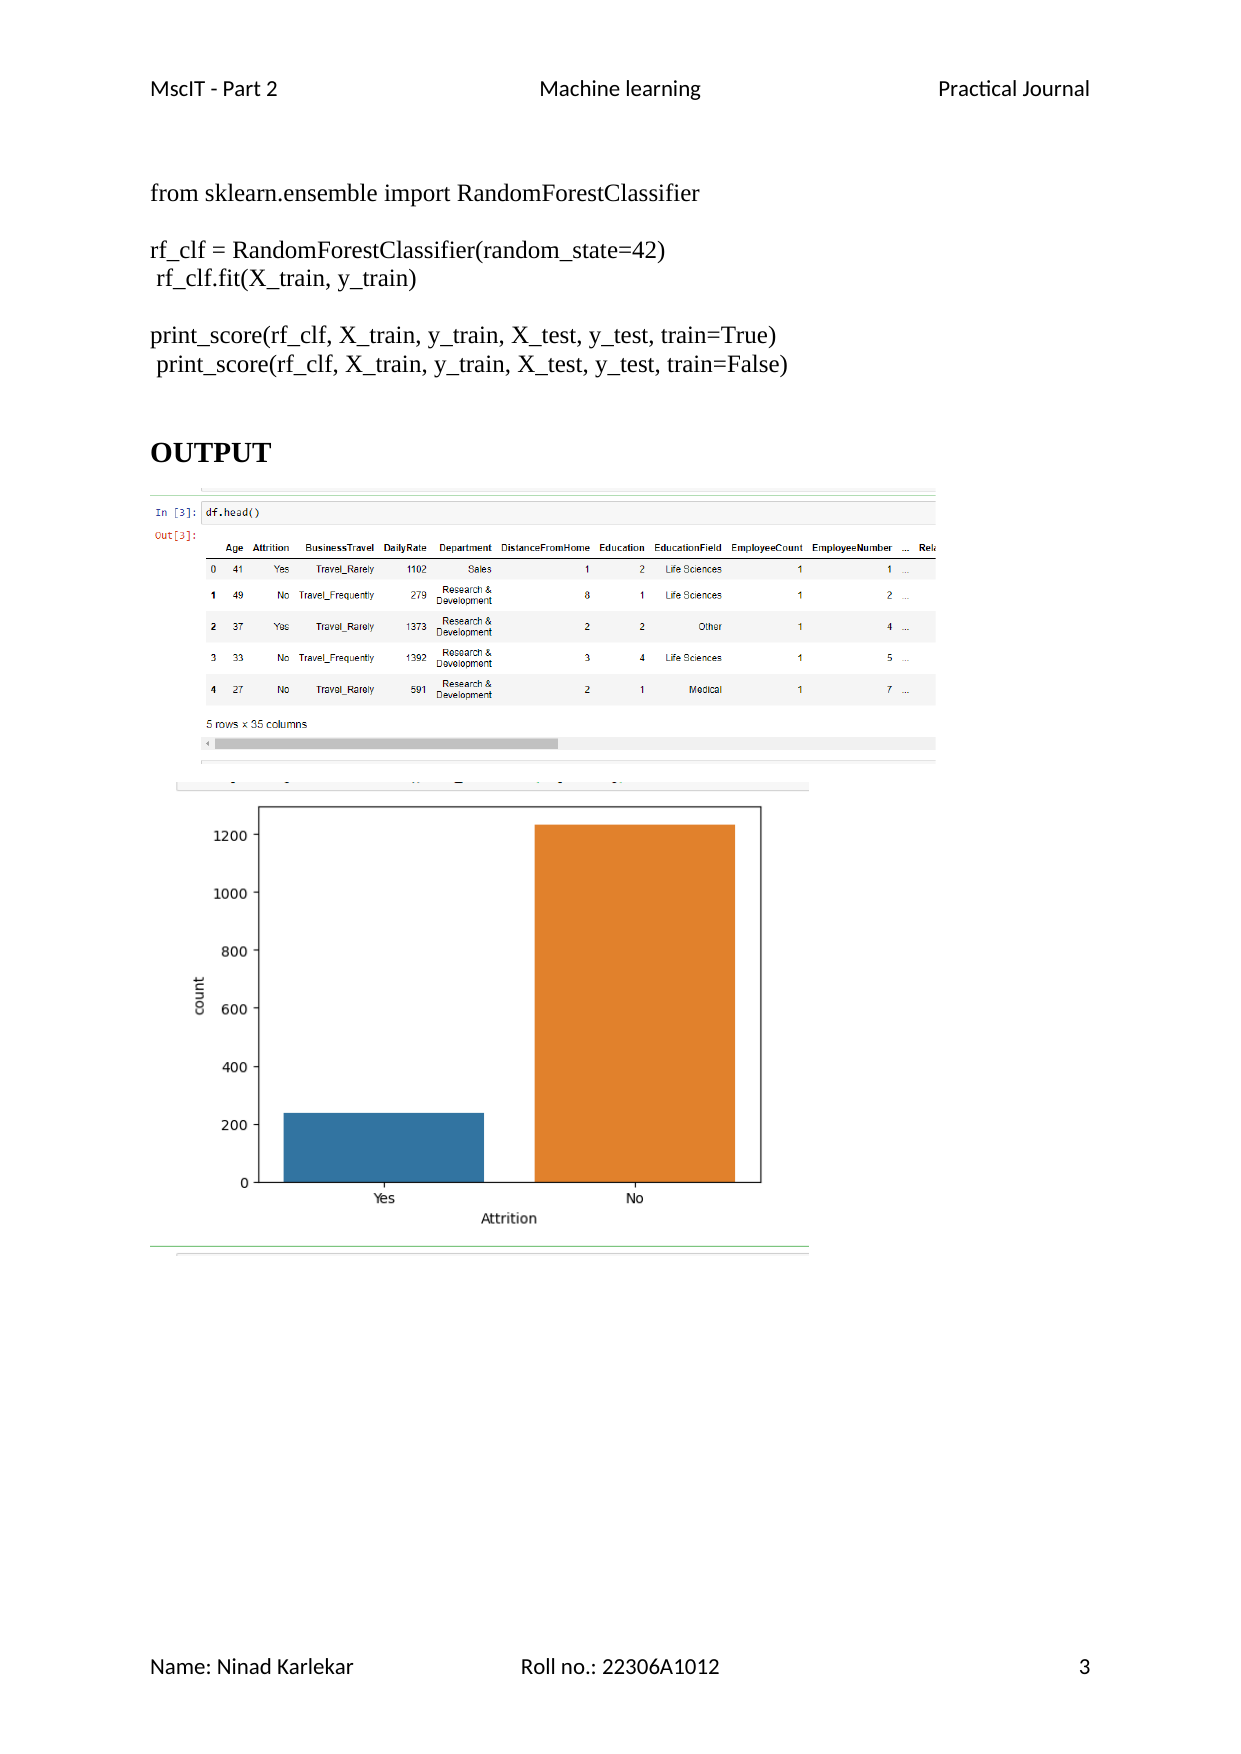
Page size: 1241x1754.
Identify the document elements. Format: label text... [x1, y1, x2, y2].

text from sklearn.ensemble import RandomForestClassifier [150, 178, 1090, 207]
picture [150, 782, 809, 1256]
text print_score(rf_clf, X_train, y_train, X_test, y_test, train=False) [150, 349, 1090, 378]
picture [150, 488, 936, 764]
text rf_clf.fit(X_train, y_train) [150, 263, 1090, 292]
text print_score(rf_clf, X_train, y_train, X_test, y_test, train=True) [150, 320, 1090, 349]
text rf_clf = RandomForestClassifier(random_state=42) [150, 235, 1090, 263]
text OUTPUT [150, 435, 1090, 469]
